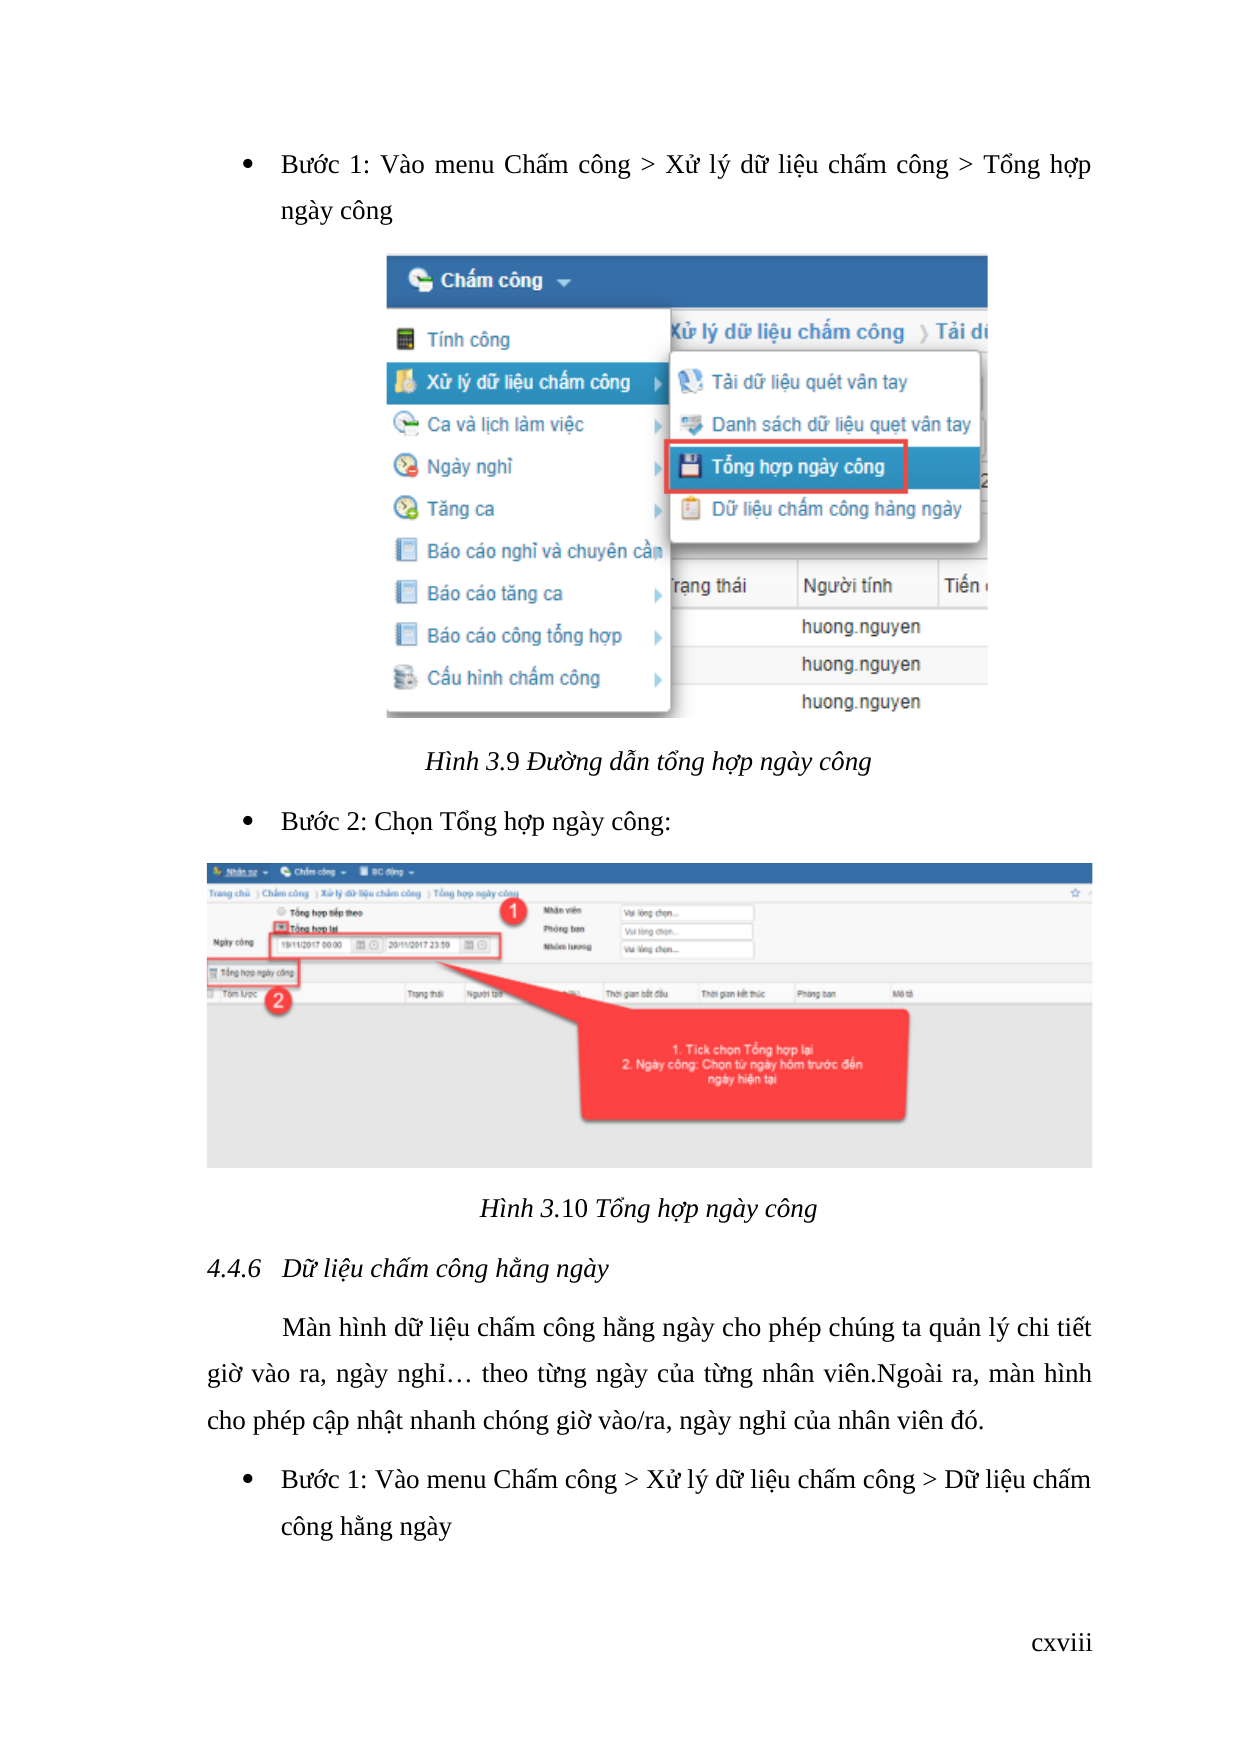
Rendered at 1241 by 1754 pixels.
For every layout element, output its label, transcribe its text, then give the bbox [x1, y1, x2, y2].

subtitle Dữ liệu chấm công hằng ngày [207, 1252, 1092, 1283]
list Bước 1: Vào menu Chấm công > Xử lý dữ liệu chấm công > Tổng hợp ngày công [243, 148, 1092, 226]
picture [386, 253, 988, 718]
list Bước 2: Chọn Tổng hợp ngày công: [243, 804, 1092, 836]
picture [206, 863, 1093, 1168]
list Bước 1: Vào menu Chấm công > Xử lý dữ liệu chấm công > Dữ liệu chấm công hằng ngày [243, 1463, 1092, 1541]
text Màn hình dữ liệu chấm công hằng ngày cho phép chúng ta quản lý chi tiết giờ vào ra, ngày nghỉ… theo từng ngày của từng nhân viên.Ngoài ra, màn hình cho phép cập nhật nhanh chóng giờ vào/ra, ngày nghỉ của nhân viên đó. [207, 1311, 1092, 1435]
